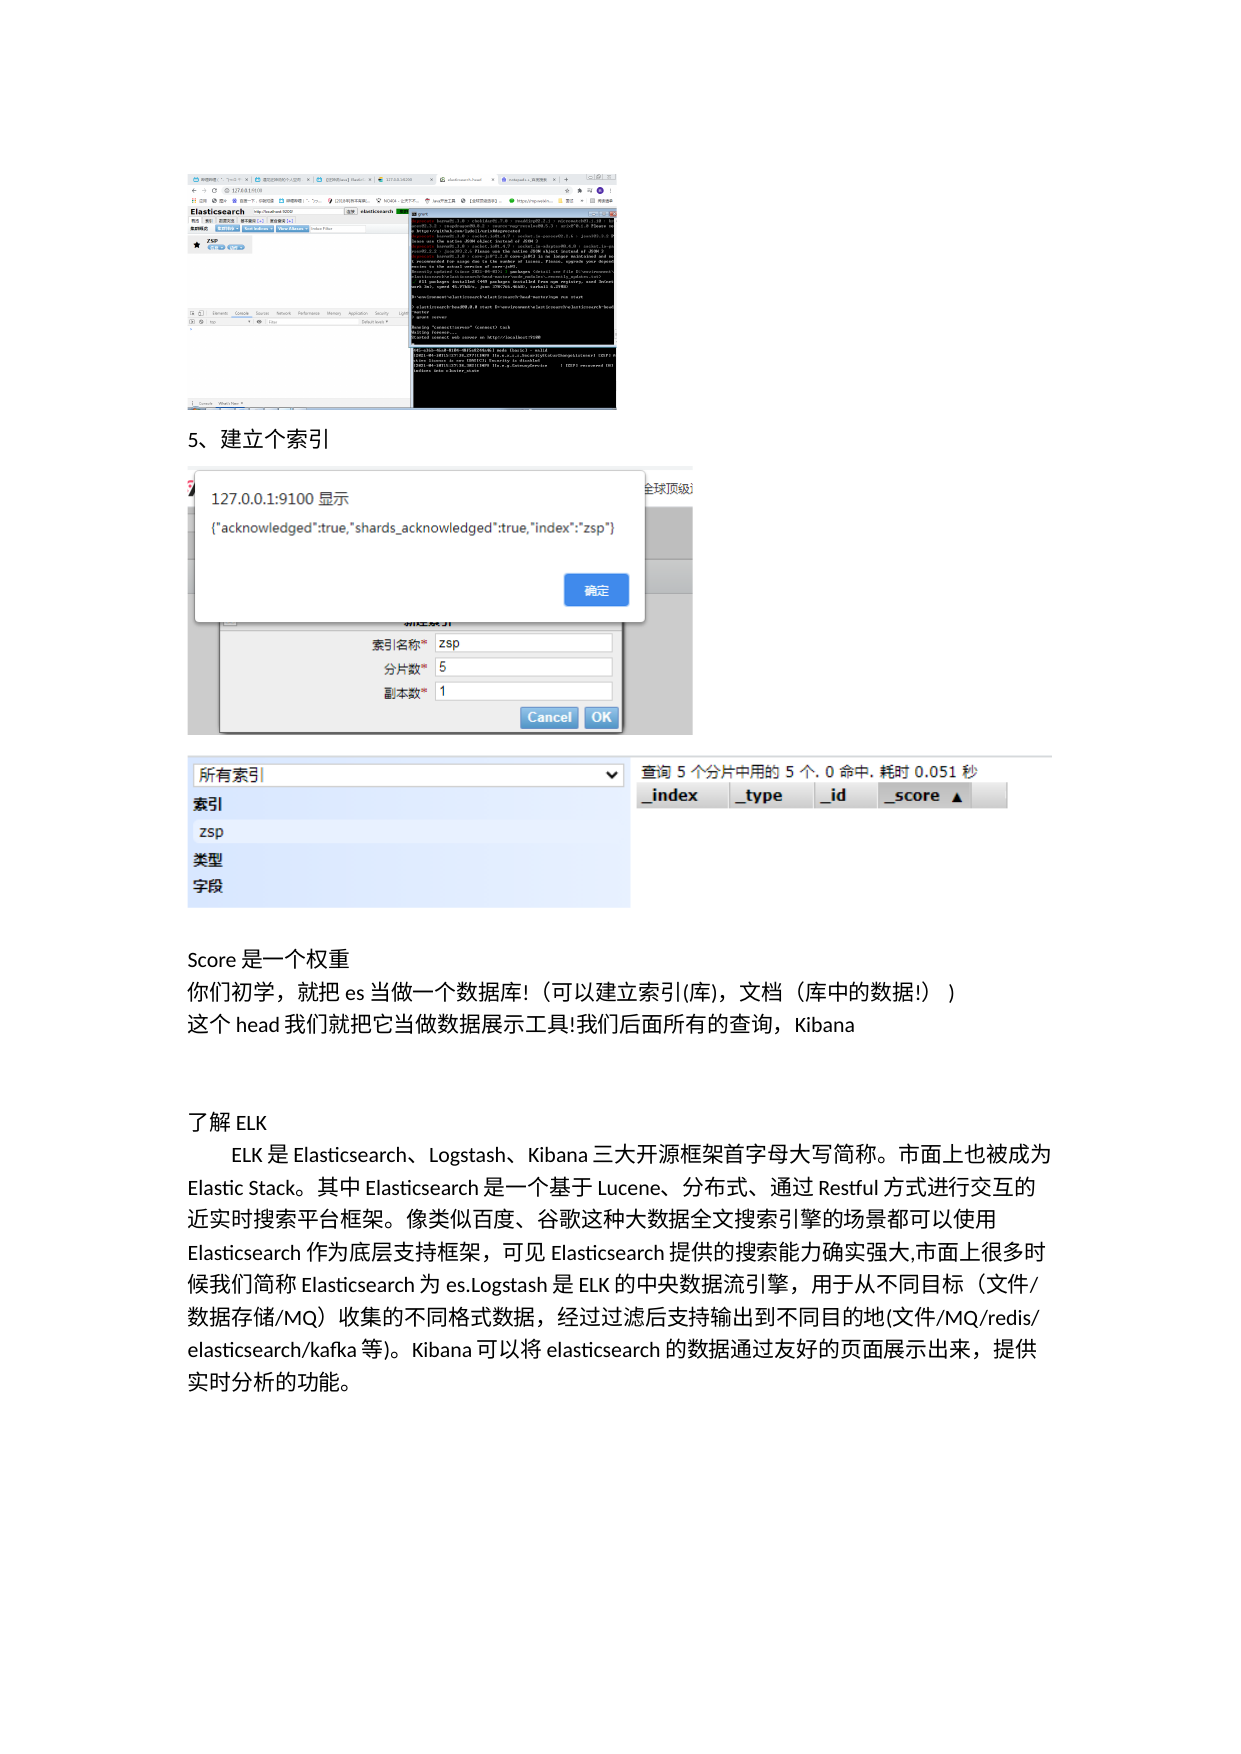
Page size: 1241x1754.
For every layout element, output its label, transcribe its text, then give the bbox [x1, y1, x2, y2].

list ELK是Elasticsearch、Logstash、Kibana三大开源框架首字母大写简称。市面上也被成为Elastic Stack。其中Elasticsearch是一个基于Lucene、分布式、通过Restful方式进行交互的近实时搜索平台框架。像类似百度、谷歌这种大数据全文搜索引擎的场景都可以使用Elasticsearch作为底层支持框架，可见Elasticsearch提供的搜索能力确实强大,市面上很多时候我们简称Elasticsearch为es.Logstash是ELK的中央数据流引擎，用于从不同目标（文件/数据存储/MQ）收集的不同格式数据，经过过滤后支持输出到不同目的地(文件/MQ/redis/elasticsearch/kafka等)。Kibana可以将elasticsearch的数据通过友好的页面展示出来，提供实时分析的功能。 [187, 1137, 1053, 1397]
picture [187, 466, 693, 735]
list Score是一个权重 [187, 942, 1053, 974]
list 了解ELK [187, 1104, 1053, 1137]
picture [187, 174, 617, 410]
list 你们初学，就把es当做一个数据库!（可以建立索引(库)，文档（库中的数据!） ) [187, 974, 1053, 1007]
picture [187, 755, 1052, 934]
list 建立个索引 [187, 422, 1053, 454]
list 这个head我们就把它当做数据展示工具!我们后面所有的查询，Kibana [187, 1007, 1053, 1039]
